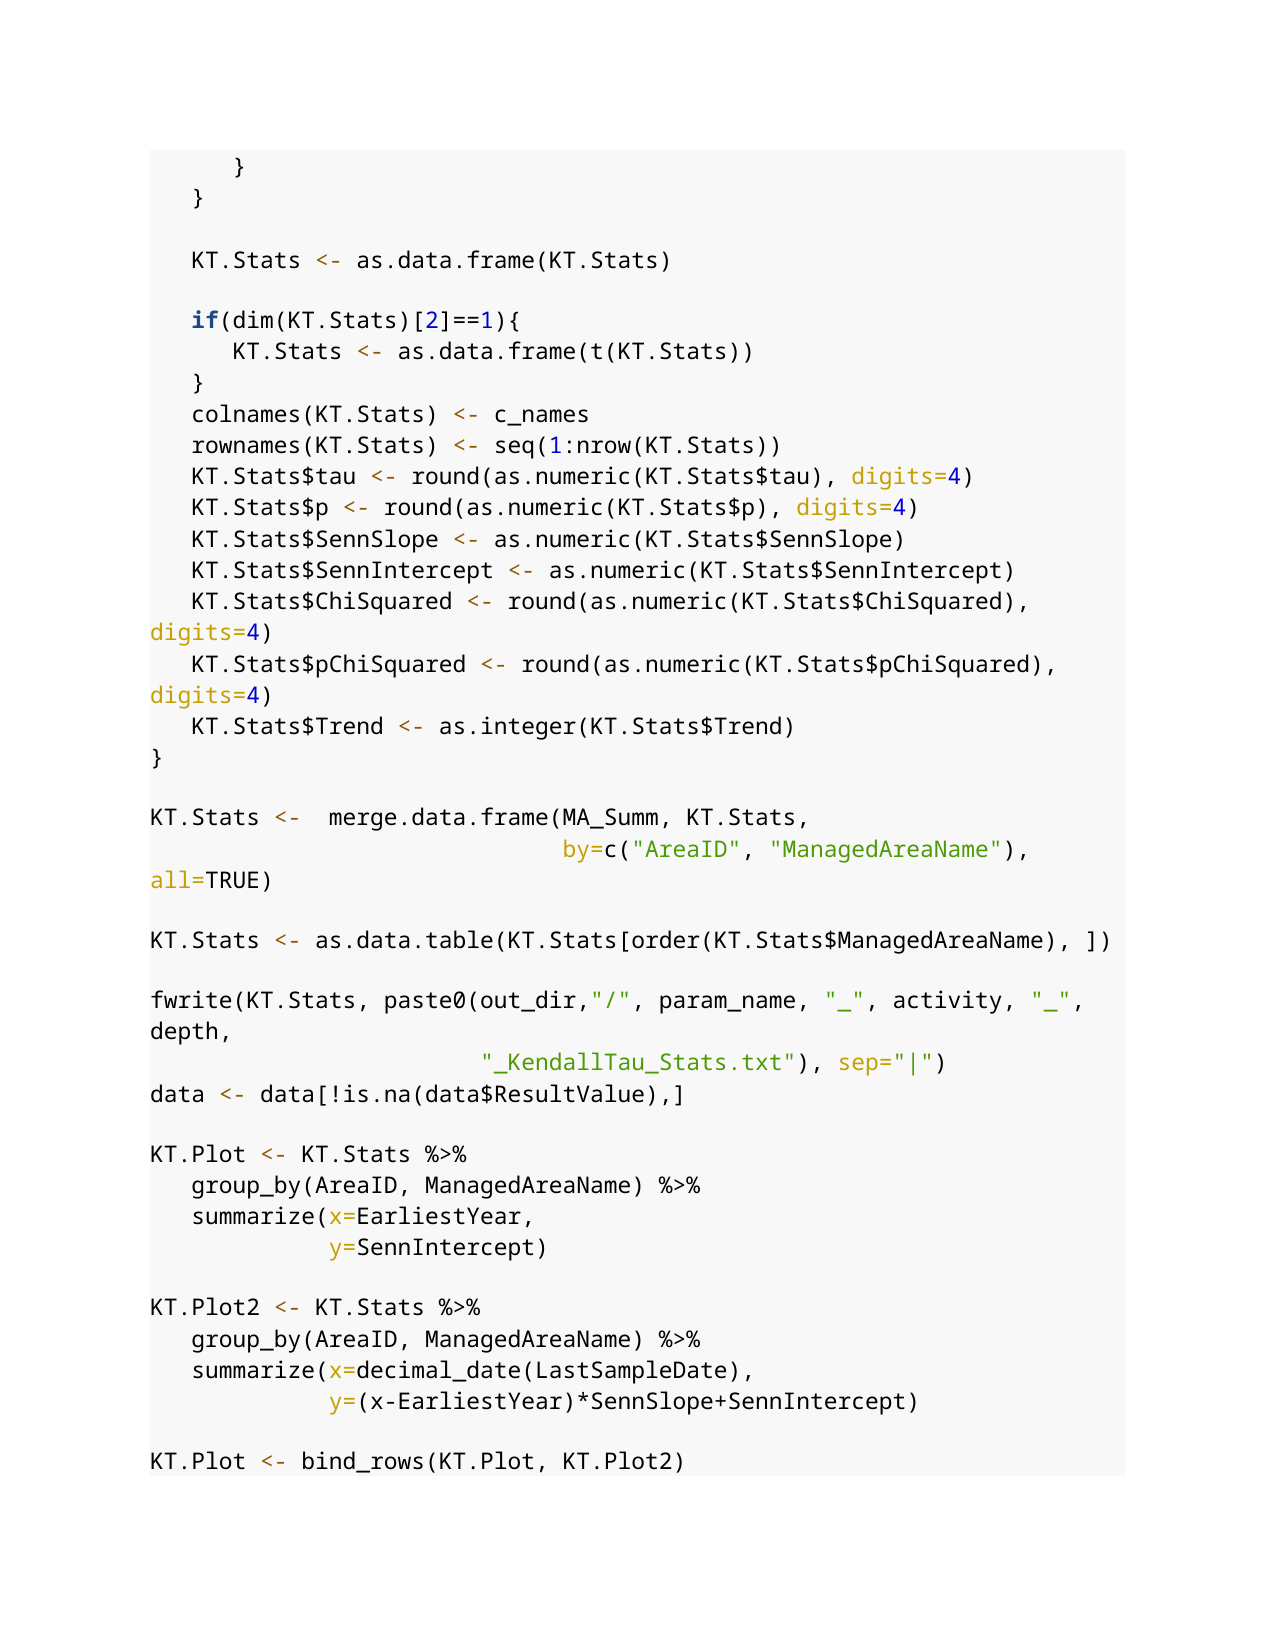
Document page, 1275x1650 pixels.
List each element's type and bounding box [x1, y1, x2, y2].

text [150, 150, 1125, 1476]
